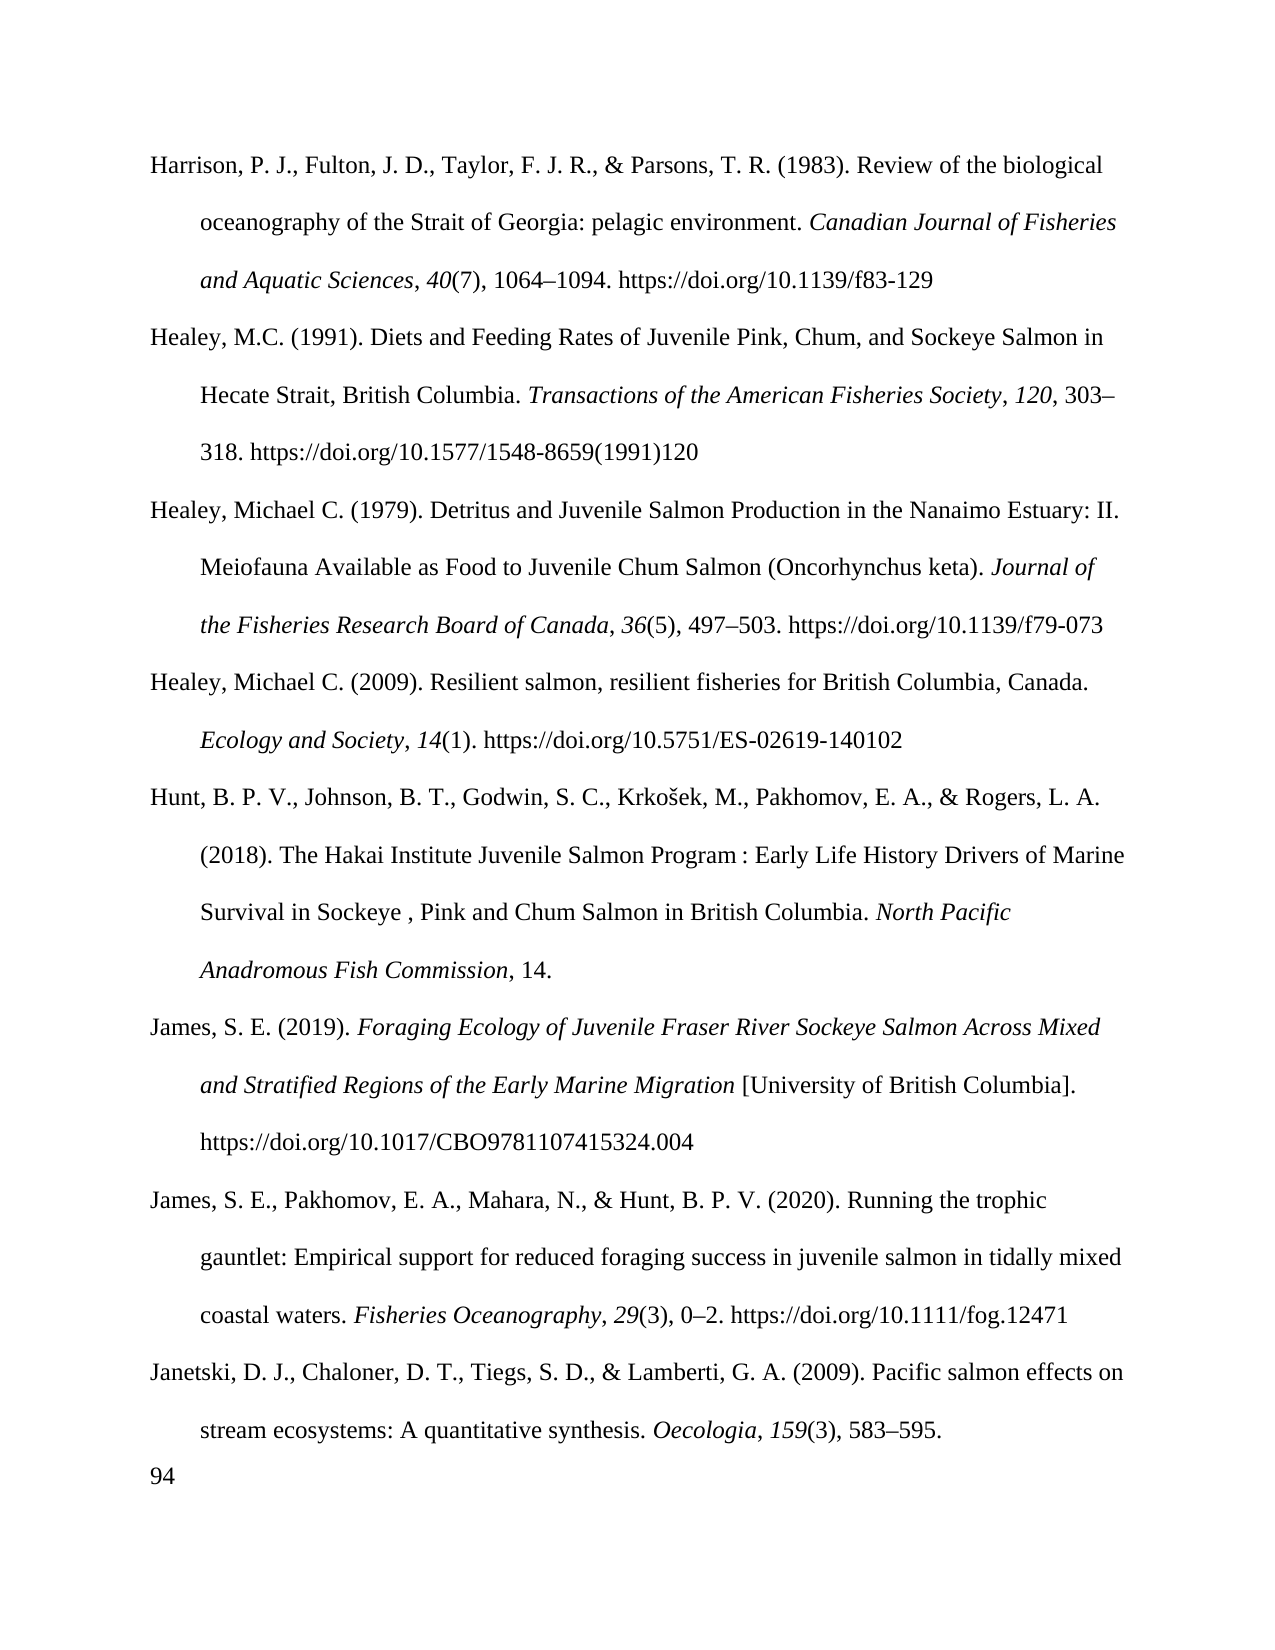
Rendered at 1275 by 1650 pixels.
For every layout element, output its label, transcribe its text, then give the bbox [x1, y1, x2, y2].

text Healey, M.C. (1991). Diets and Feeding Rates of Juvenile Pink, Chum, and Sockeye Salmon in Hecate Strait, British Columbia. Transactions of the American Fisheries Society, 120, 303–318. https://doi.org/10.1577/1548-8659(1991)120 [150, 322, 1125, 466]
text James, S. E. (2019). Foraging Ecology of Juvenile Fraser River Sockeye Salmon Across Mixed and Stratified Regions of the Early Marine Migration [University of British Columbia]. https://doi.org/10.1017/CBO9781107415324.004 [150, 1012, 1125, 1156]
text Healey, Michael C. (1979). Detritus and Juvenile Salmon Production in the Nanaimo Estuary: II. Meiofauna Available as Food to Juvenile Chum Salmon (Oncorhynchus keta). Journal of the Fisheries Research Board of Canada, 36(5), 497–503. https://doi.org/10.1139/f79-073 [150, 495, 1125, 639]
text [150, 1357, 1125, 1444]
text James, S. E., Pakhomov, E. A., Mahara, N., & Hunt, B. P. V. (2020). Running the trophic gauntlet: Empirical support for reduced foraging success in juvenile salmon in tidally mixed coastal waters. Fisheries Oceanography, 29(3), 0–2. https://doi.org/10.1111/fog.12471 [150, 1185, 1125, 1329]
text Healey, Michael C. (2009). Resilient salmon, resilient fisheries for British Columbia, Canada. Ecology and Society, 14(1). https://doi.org/10.5751/ES-02619-140102 [150, 667, 1125, 754]
text Harrison, P. J., Fulton, J. D., Taylor, F. J. R., & Parsons, T. R. (1983). Review of the biological oceanography of the Strait of Georgia: pelagic environment. Canadian Journal of Fisheries and Aquatic Sciences, 40(7), 1064–1094. https://doi.org/10.1139/f83-129 [150, 150, 1125, 294]
text Hunt, B. P. V., Johnson, B. T., Godwin, S. C., Krkošek, M., Pakhomov, E. A., & Rogers, L. A. (2018). The Hakai Institute Juvenile Salmon Program : Early Life History Drivers of Marine Survival in Sockeye , Pink and Chum Salmon in British Columbia. North Pacific Anadromous Fish Commission, 14. [150, 782, 1125, 984]
